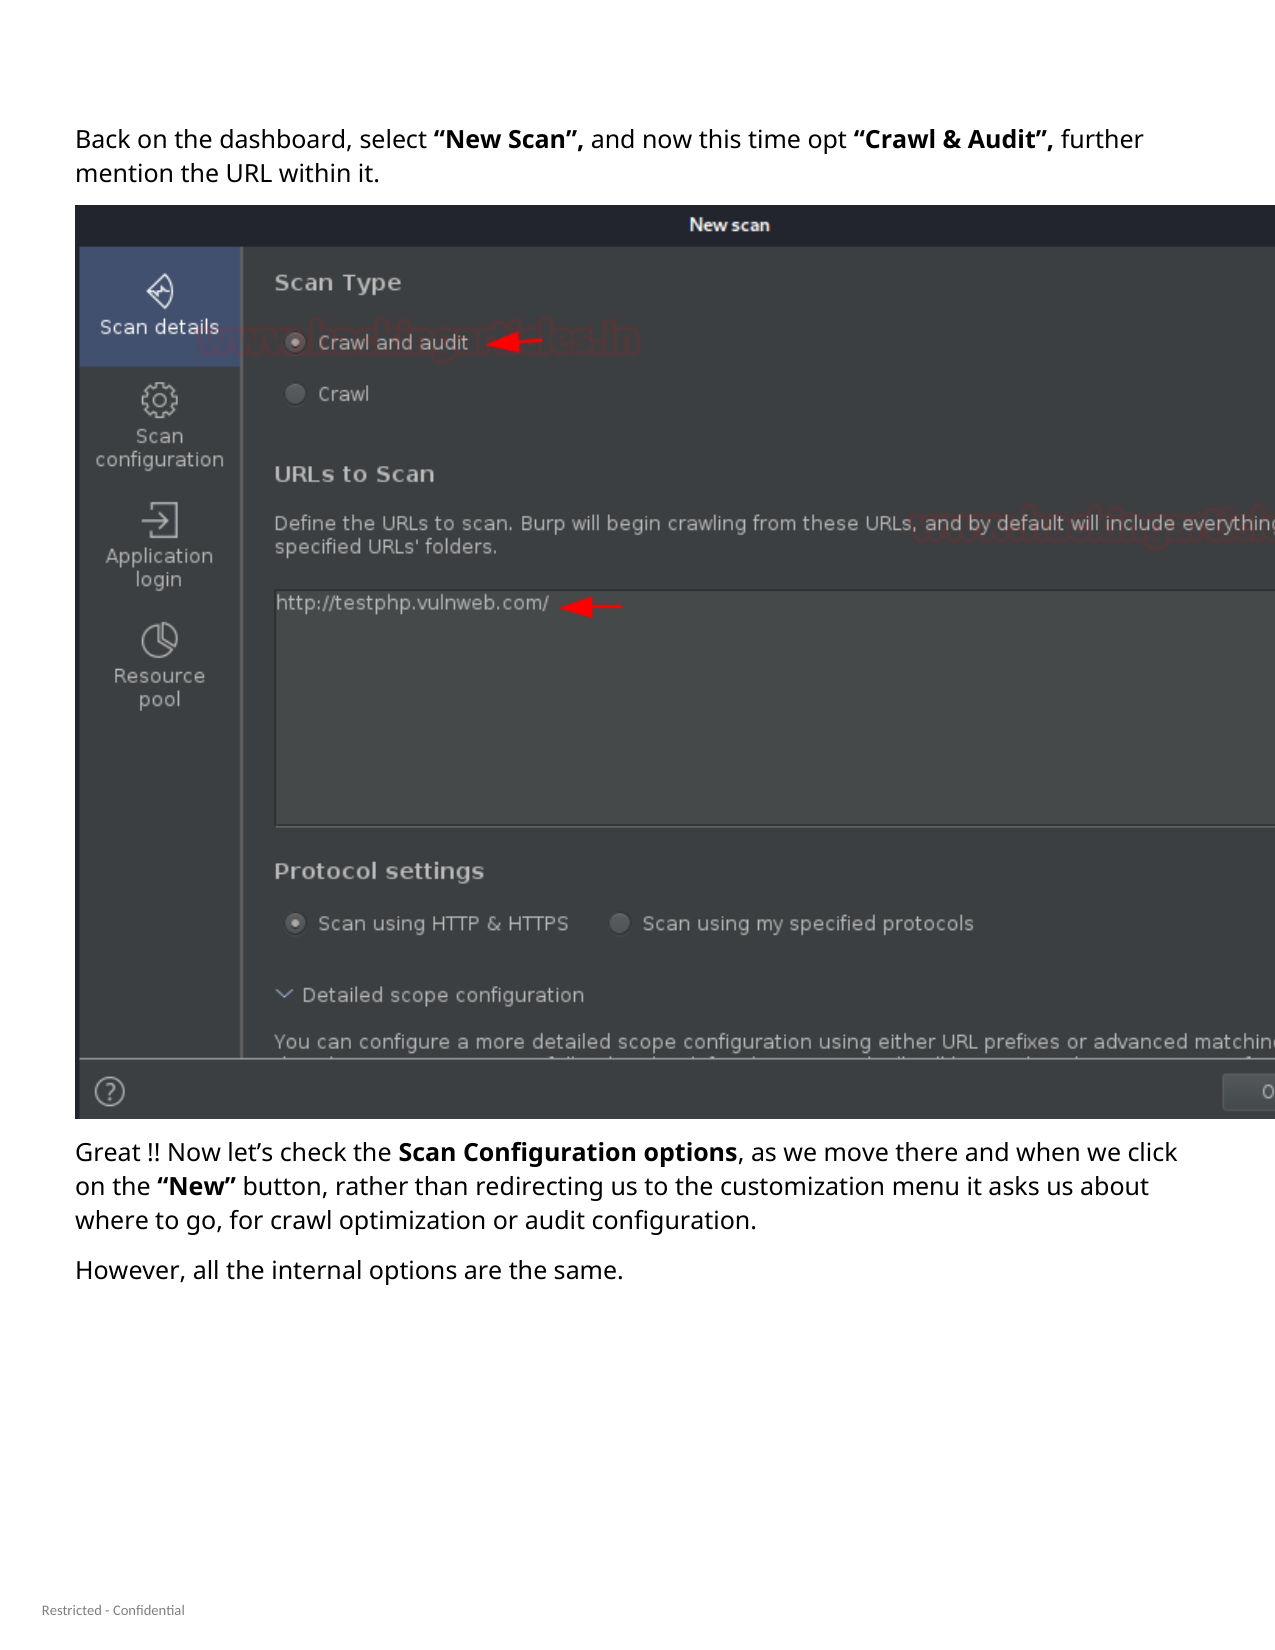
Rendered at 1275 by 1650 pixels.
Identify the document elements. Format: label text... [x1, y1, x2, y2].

text Back on the dashboard, select “New Scan”, and now this time opt “Crawl & Audit”, further mention the URL within it. [75, 122, 1200, 190]
text Great !! Now let’s check the Scan Configuration options, as we move there and when we click on the “New” button, rather than redirecting us to the customization menu it asks us about where to go, for crawl optimization or audit configuration. [75, 1135, 1200, 1237]
picture [75, 205, 1275, 1119]
text However, all the internal options are the same. [75, 1252, 1200, 1287]
